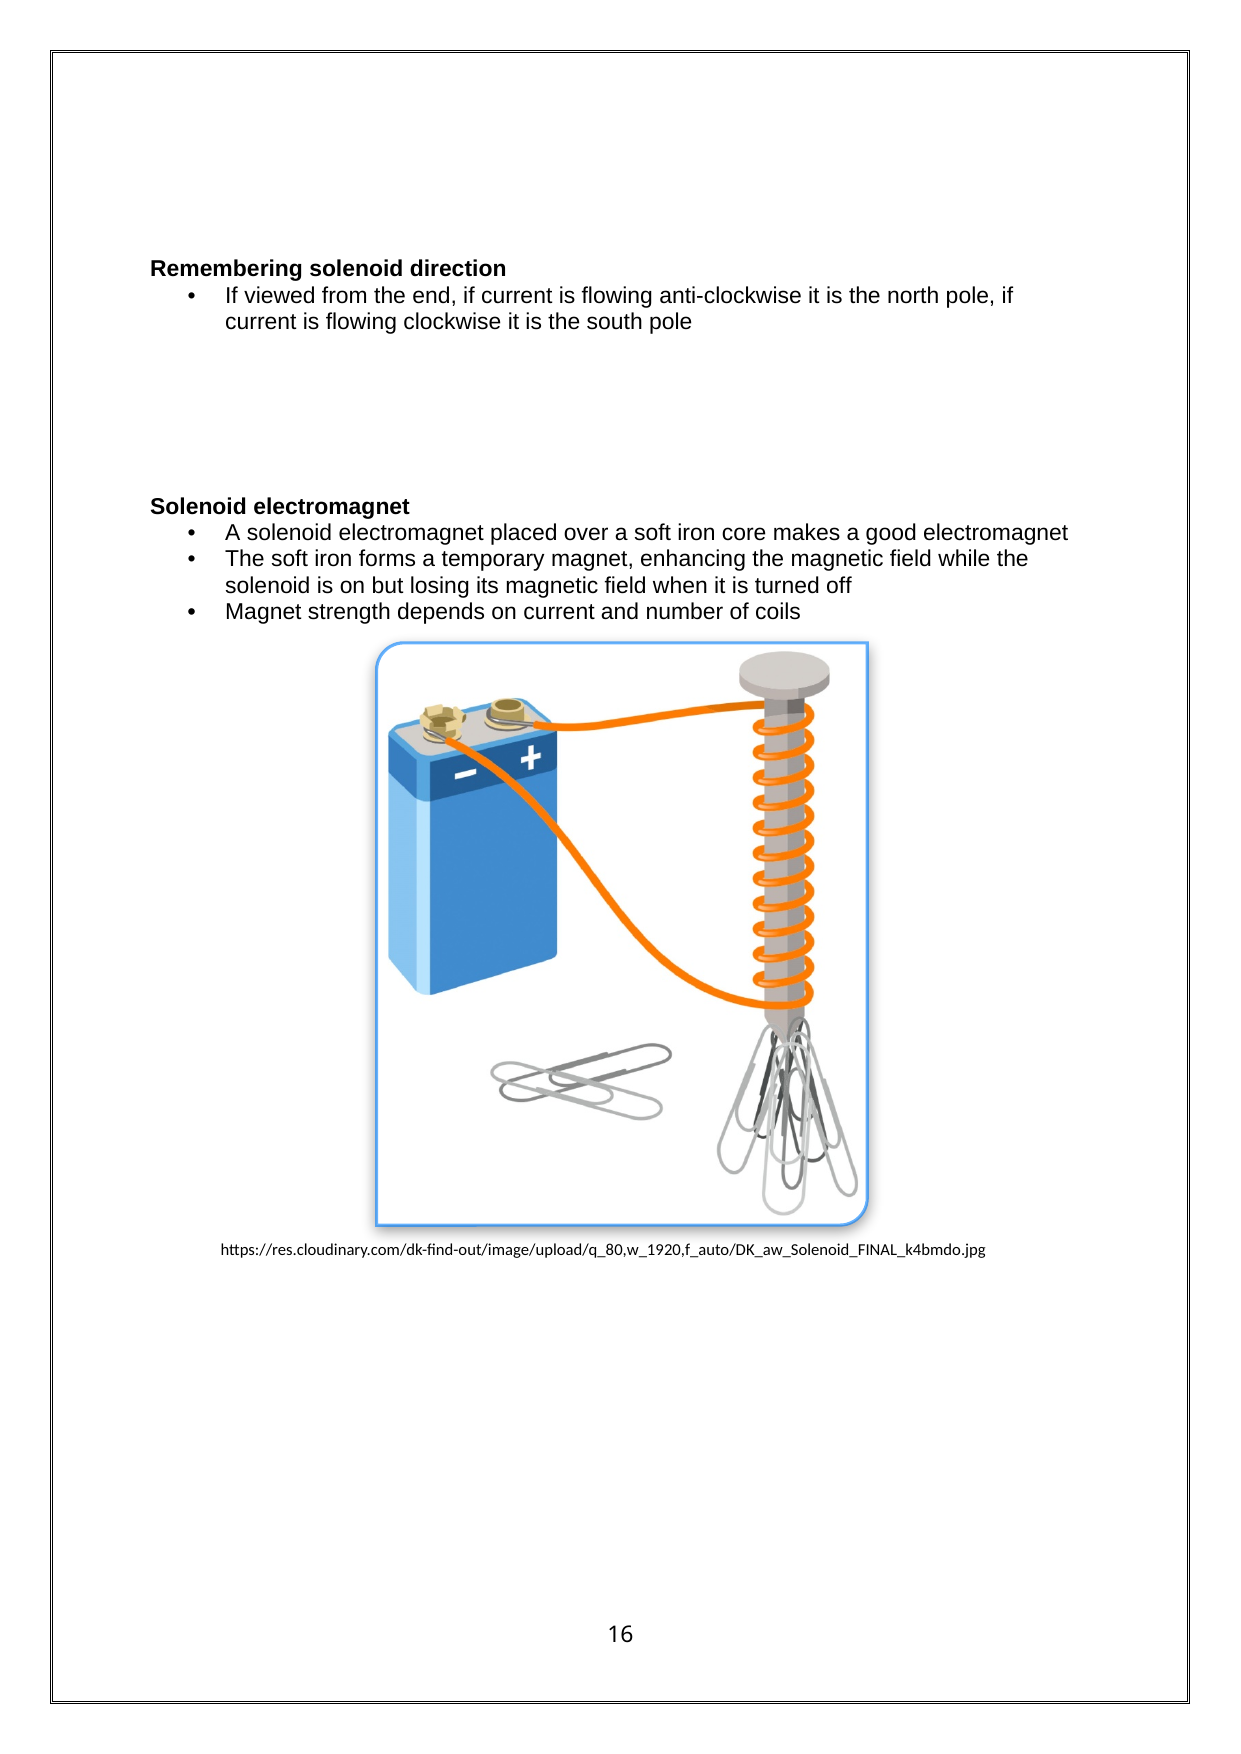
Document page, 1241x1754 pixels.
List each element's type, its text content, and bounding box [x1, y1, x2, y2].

list If viewed from the end, if current is flowing anti-clockwise it is the north pole, if current is flowing clockwise it is the south pole [187, 282, 1090, 334]
list Magnet strength depends on current and number of coils [187, 598, 1090, 624]
list A solenoid electromagnet placed over a soft iron core makes a good electromagnet [187, 519, 1090, 545]
text Remembering solenoid direction [150, 255, 1090, 282]
text Solenoid electromagnet [150, 493, 1090, 519]
picture [379, 645, 865, 1223]
list The soft iron forms a temporary magnet, enhancing the magnetic field while the solenoid is on but losing its magnetic field when it is turned off [187, 545, 1090, 598]
